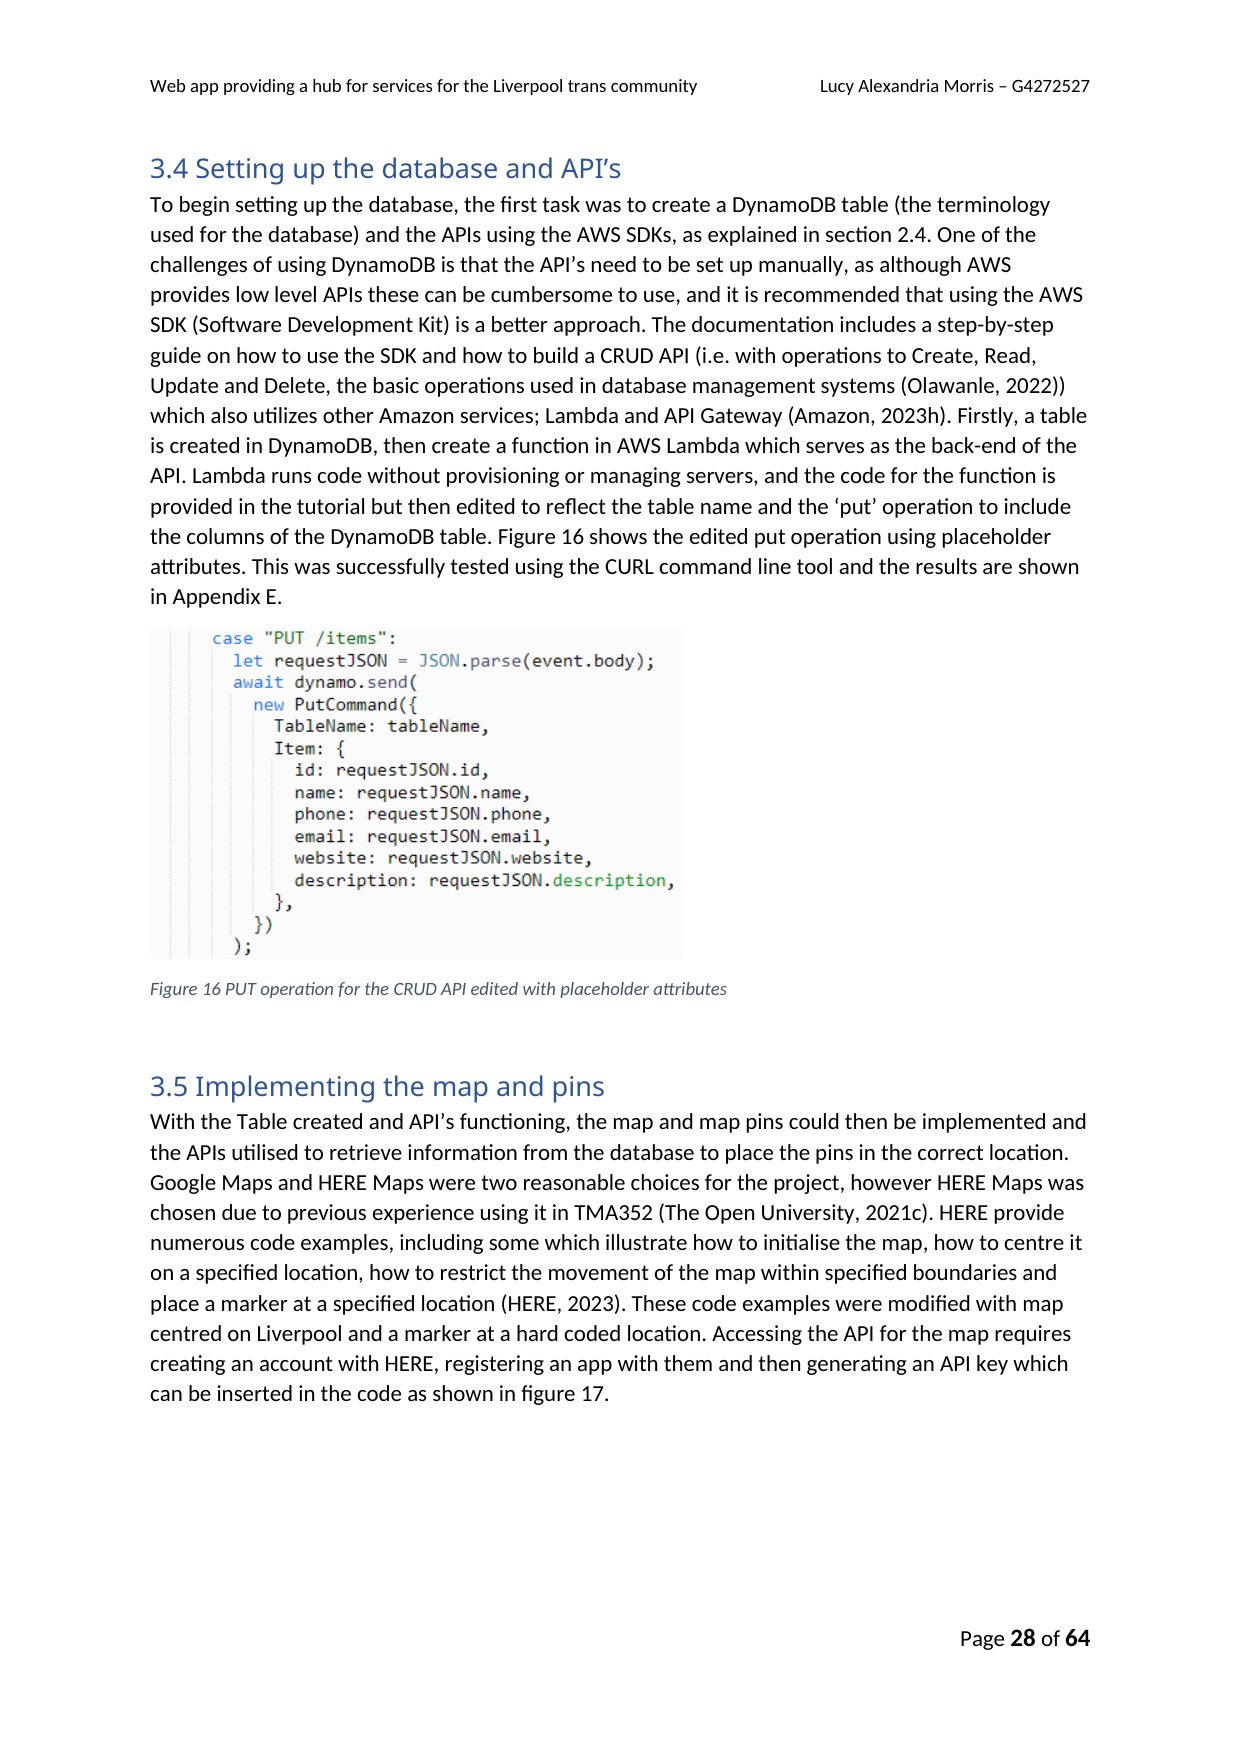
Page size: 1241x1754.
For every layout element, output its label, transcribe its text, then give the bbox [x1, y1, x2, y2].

subtitle 3.5 Implementing the map and pins [150, 1068, 1090, 1104]
text To begin setting up the database, the first task was to create a DynamoDB table (the terminology used for the database) and the APIs using the AWS SDKs, as explained in section 2.4. One of the challenges of using DynamoDB is that the API’s need to be set up manually, as although AWS provides low level APIs these can be cumbersome to use, and it is recommended that using the AWS SDK (Software Development Kit) is a better approach. The documentation includes a step-by-step guide on how to use the SDK and how to build a CRUD API (i.e. with operations to Create, Read, Update and Delete, the basic operations used in database management systems (Olawanle, 2022)) which also utilizes other Amazon services; Lambda and API Gateway (Amazon, 2023h). Firstly, a table is created in DynamoDB, then create a function in AWS Lambda which serves as the back-end of the API. Lambda runs code without provisioning or managing servers, and the code for the function is provided in the tutorial but then edited to reflect the table name and the ‘put’ operation to include the columns of the DynamoDB table. Figure 16 shows the edited put operation using placeholder attributes. This was successfully tested using the CURL command line tool and the results are shown in Appendix E. [150, 190, 1090, 611]
text With the Table created and API’s functioning, the map and map pins could then be implemented and the APIs utilised to retrieve information from the database to place the pins in the correct location. Google Maps and HERE Maps were two reasonable choices for the project, however HERE Maps was chosen due to previous experience using it in TMA352 (The Open University, 2021c). HERE provide numerous code examples, including some which illustrate how to initialise the map, how to centre it on a specified location, how to restrict the movement of the map within specified boundaries and place a marker at a specified location (HERE, 2023). These code examples were modified with map centred on Liverpool and a marker at a hard coded location. Accessing the API for the map requires creating an account with HERE, registering an app with them and then generating an API key which can be inserted in the code as shown in figure 17. [150, 1107, 1090, 1407]
subtitle 3.4 Setting up the database and API’s [150, 150, 1090, 187]
picture [150, 629, 683, 959]
